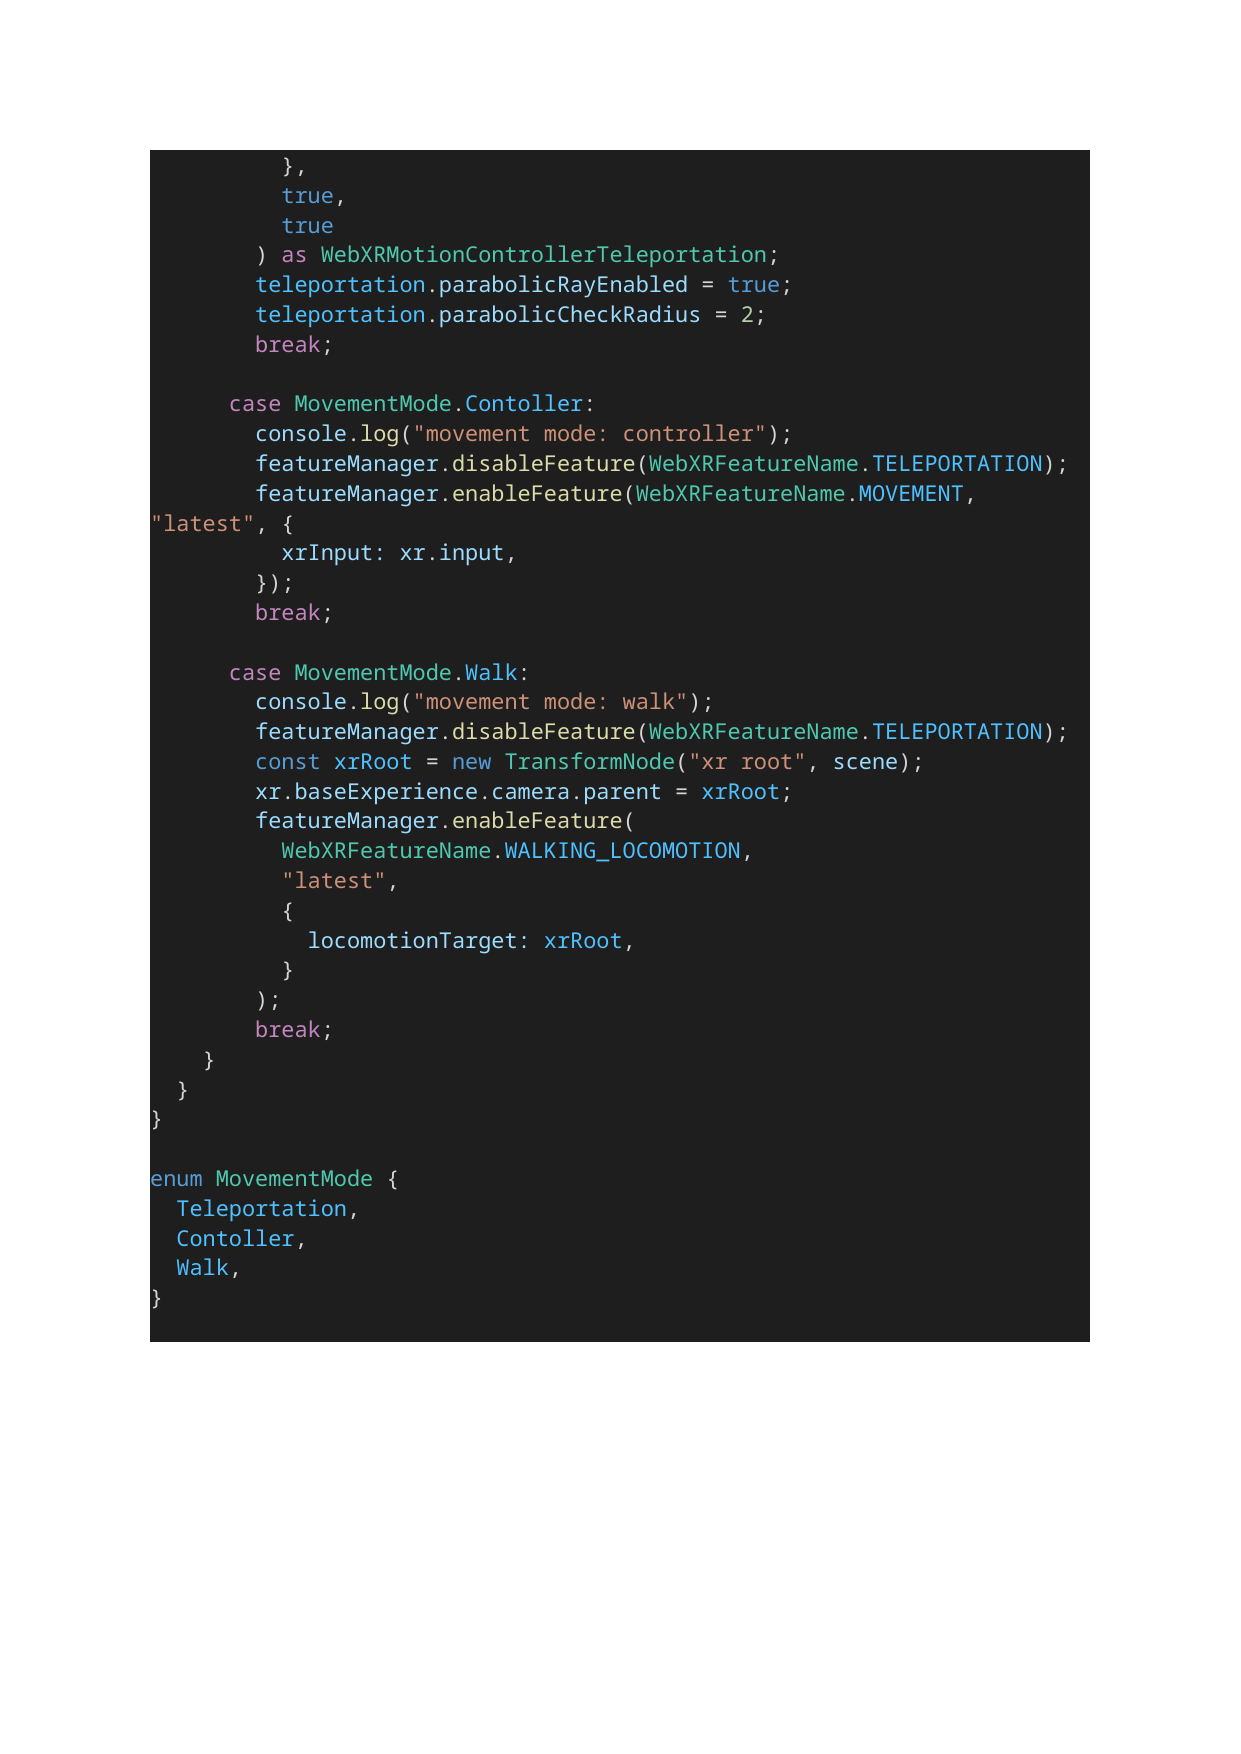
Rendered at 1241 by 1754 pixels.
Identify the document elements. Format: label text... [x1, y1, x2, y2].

text locomotionTarget: xrRoot, [150, 924, 1090, 954]
text featureManager.enableFeature( [150, 805, 1090, 835]
text break; [150, 597, 1090, 627]
text WebXRFeatureName.WALKING_LOCOMOTION, [150, 835, 1090, 865]
text Teleportation, [150, 1193, 1090, 1222]
text break; [150, 329, 1090, 358]
text console.log("movement mode: controller"); [150, 418, 1090, 448]
text Contoller, [150, 1222, 1090, 1252]
text enum MovementMode { [150, 1163, 1090, 1193]
text true, [150, 180, 1090, 209]
text } [150, 1103, 1090, 1133]
text teleportation.parabolicCheckRadius = 2; [150, 299, 1090, 329]
text Walk, [150, 1252, 1090, 1282]
text }); [150, 567, 1090, 597]
text teleportation.parabolicRayEnabled = true; [150, 269, 1090, 299]
text }, [150, 150, 1090, 180]
text } [150, 1282, 1090, 1312]
text const xrRoot = new TransformNode("xr root", scene); [150, 746, 1090, 776]
text { [150, 895, 1090, 924]
text console.log("movement mode: walk"); [150, 686, 1090, 716]
text case MovementMode.Walk: [150, 656, 1090, 686]
text "latest", [150, 865, 1090, 895]
text break; [150, 1014, 1090, 1044]
text featureManager.disableFeature(WebXRFeatureName.TELEPORTATION); [150, 448, 1090, 478]
text case MovementMode.Contoller: [150, 388, 1090, 418]
text xr.baseExperience.camera.parent = xrRoot; [150, 776, 1090, 805]
text ); [150, 984, 1090, 1014]
text ) as WebXRMotionControllerTeleportation; [150, 239, 1090, 269]
text } [150, 1073, 1090, 1103]
text xrInput: xr.input, [150, 537, 1090, 567]
text } [150, 1044, 1090, 1073]
text featureManager.disableFeature(WebXRFeatureName.TELEPORTATION); [150, 716, 1090, 746]
text true [150, 209, 1090, 239]
text featureManager.enableFeature(WebXRFeatureName.MOVEMENT, "latest", { [150, 478, 1090, 537]
text } [150, 954, 1090, 984]
